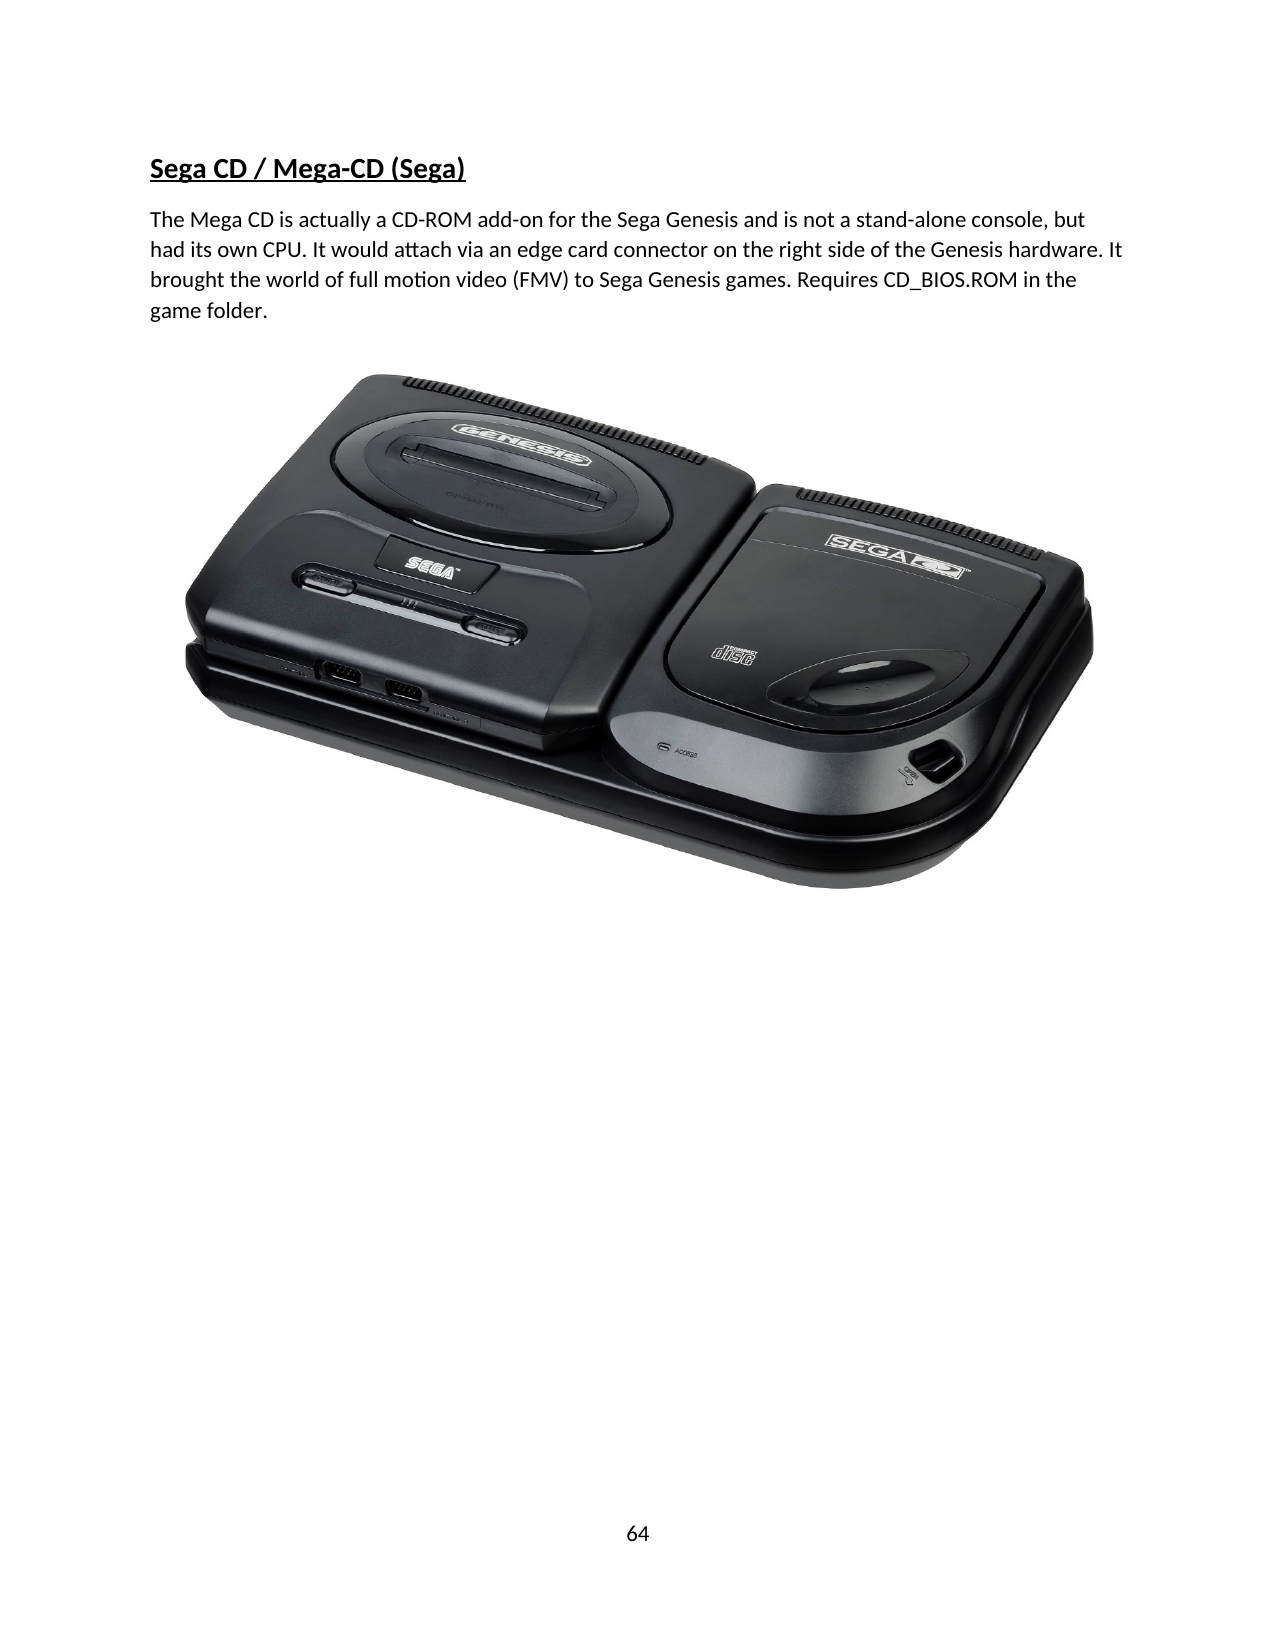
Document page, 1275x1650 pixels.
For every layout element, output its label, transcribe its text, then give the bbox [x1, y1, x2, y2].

text Sega CD / Mega-CD (Sega) [150, 150, 1125, 186]
picture [150, 342, 1125, 922]
text The Mega CD is actually a CD-ROM add-on for the Sega Genesis and is not a stand-alone console, but had its own CPU. It would attach via an edge card connector on the right side of the Genesis hardware. It brought the world of full motion video (FMV) to Sega Genesis games. Requires CD_BIOS.ROM in the game folder. [150, 205, 1125, 324]
